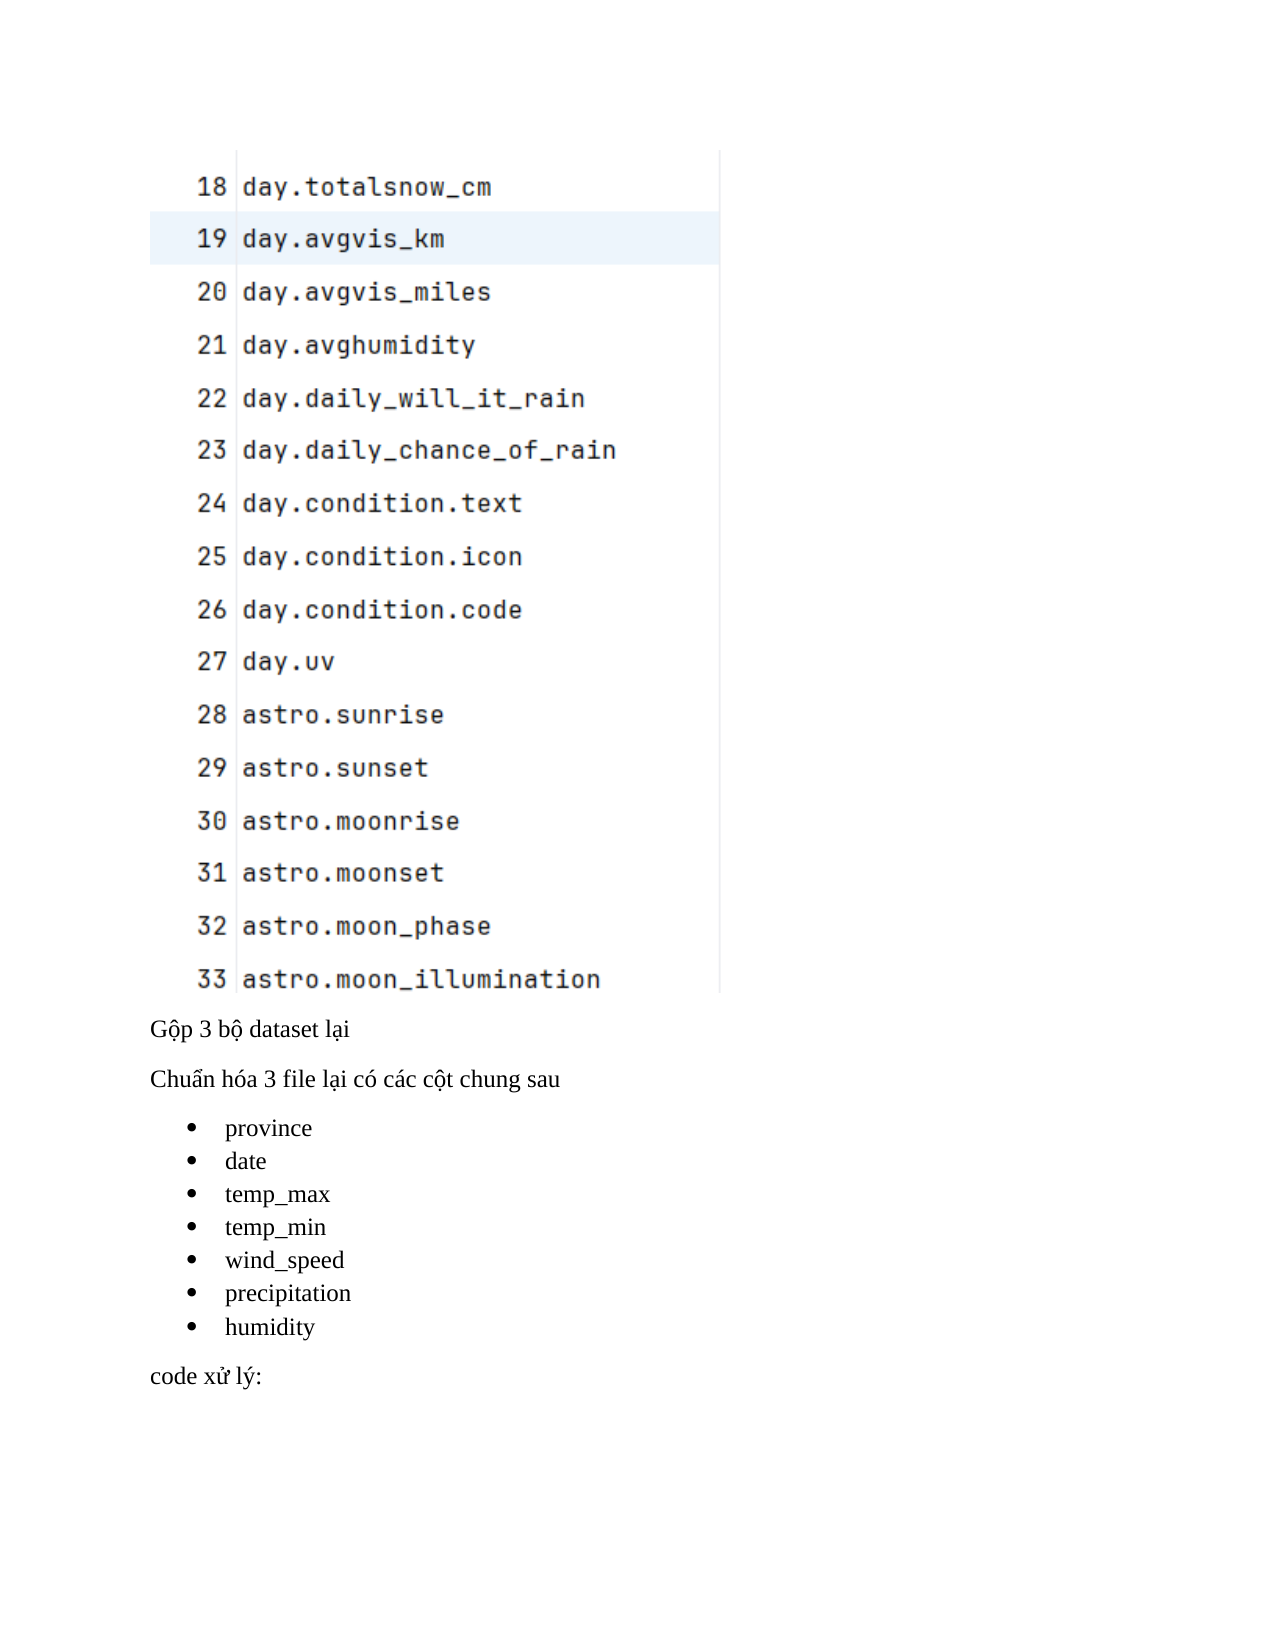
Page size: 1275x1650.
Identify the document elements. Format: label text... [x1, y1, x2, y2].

text code xử lý: [150, 1361, 1125, 1390]
text Chuẩn hóa 3 file lại có các cột chung sau [150, 1064, 1125, 1092]
list temp_min [187, 1212, 1125, 1241]
list date [187, 1146, 1125, 1175]
list humidity [187, 1312, 1125, 1340]
list province [187, 1113, 1125, 1142]
list wind_speed [187, 1246, 1125, 1274]
text Gộp 3 bộ dataset lại [150, 1014, 1125, 1043]
picture [150, 150, 738, 993]
list temp_max [187, 1179, 1125, 1208]
list precipitation [187, 1278, 1125, 1307]
